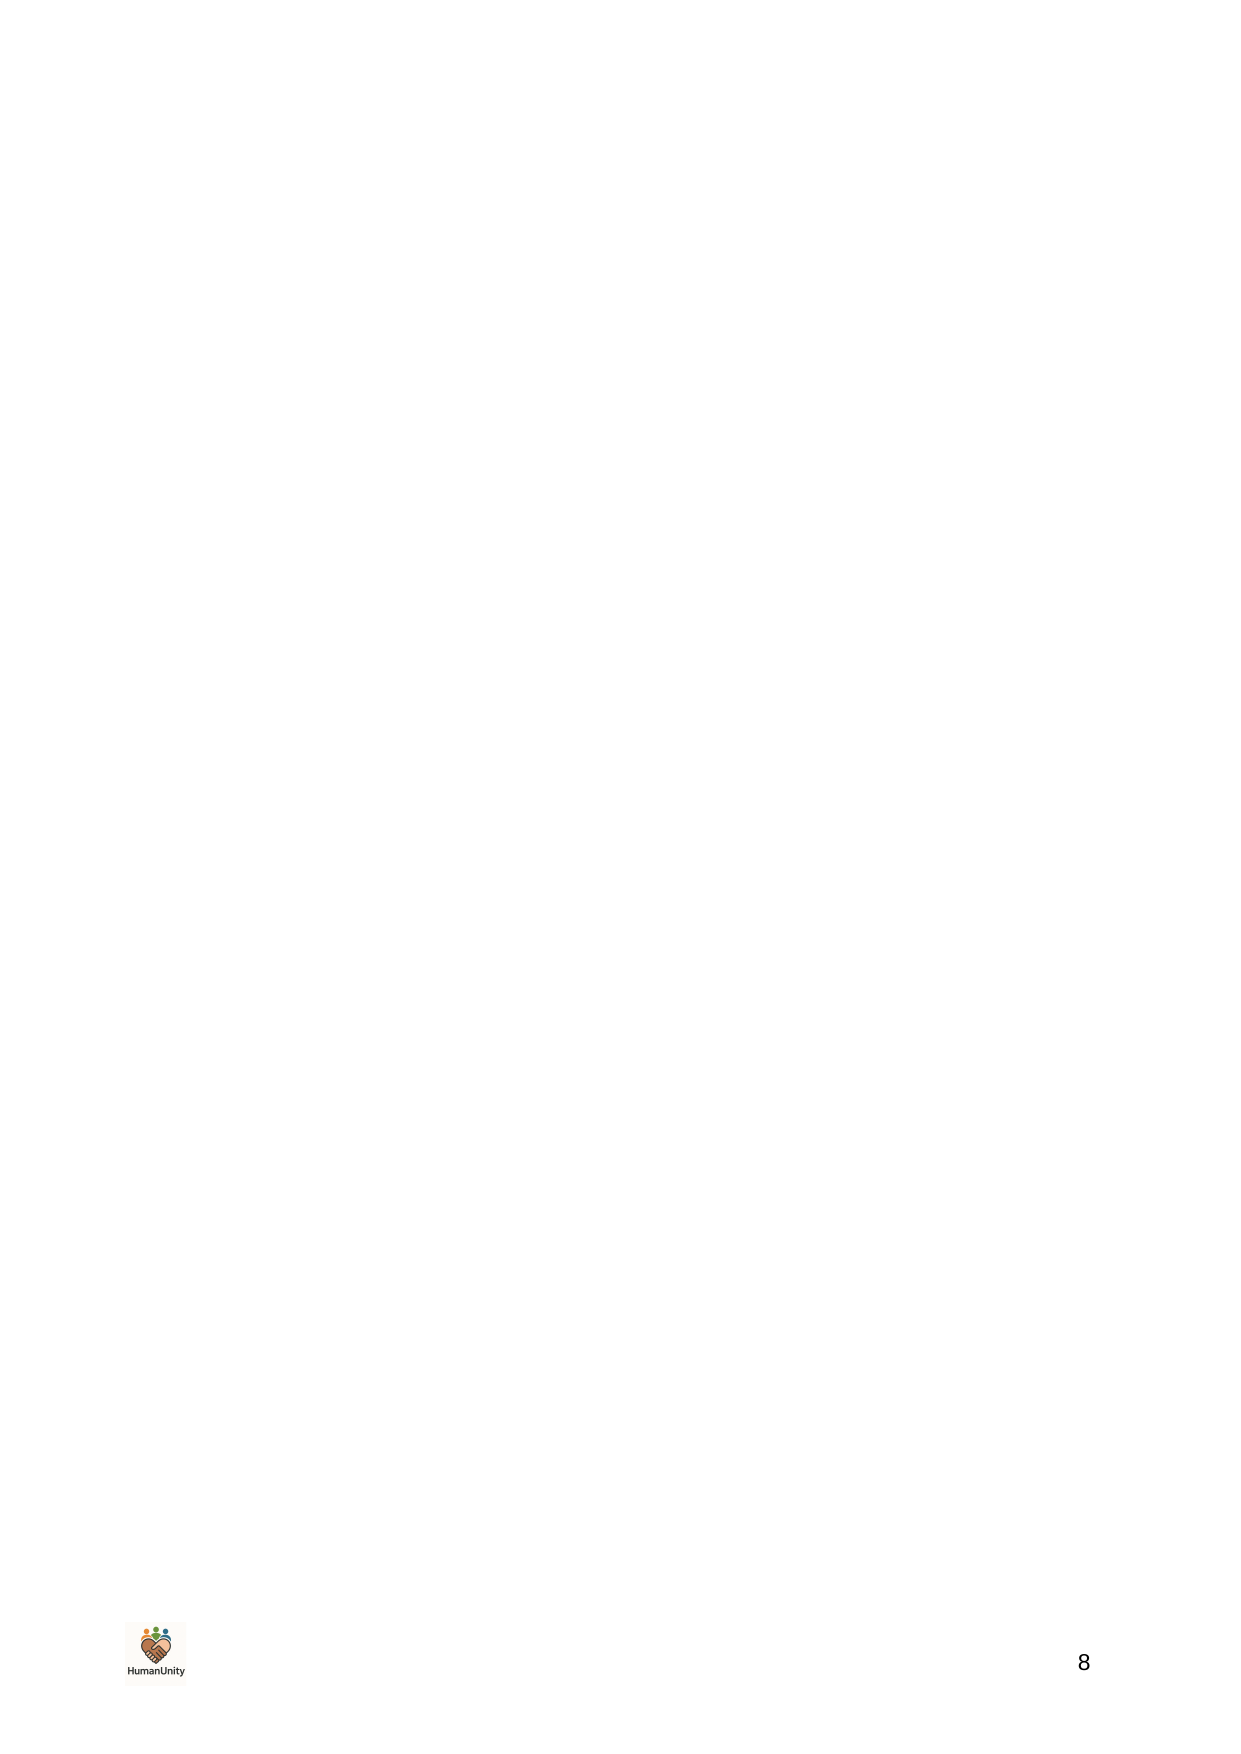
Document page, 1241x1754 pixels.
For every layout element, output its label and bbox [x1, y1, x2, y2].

picture [125, 1622, 187, 1686]
